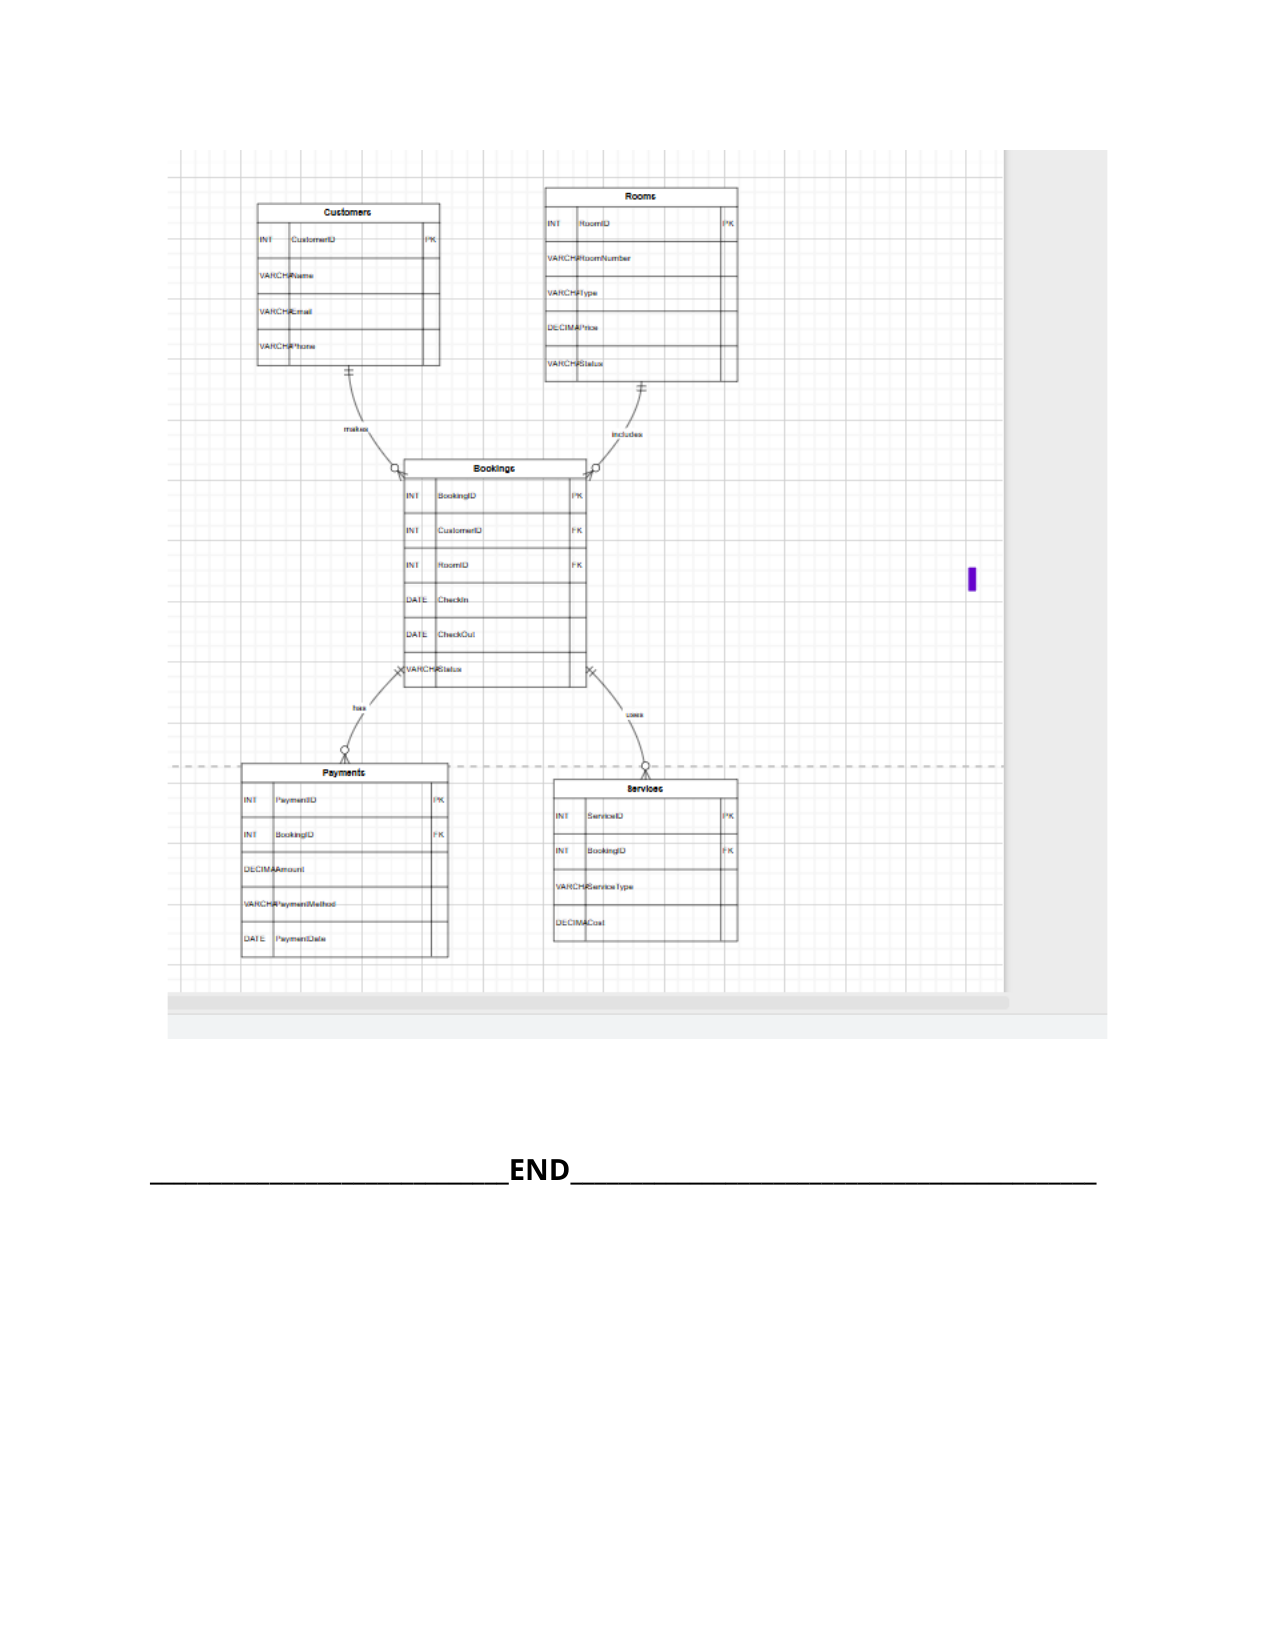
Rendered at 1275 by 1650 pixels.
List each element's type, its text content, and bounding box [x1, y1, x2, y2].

picture [167, 150, 1108, 1039]
text ______________________________END____________________________________________ [150, 1105, 1125, 1188]
